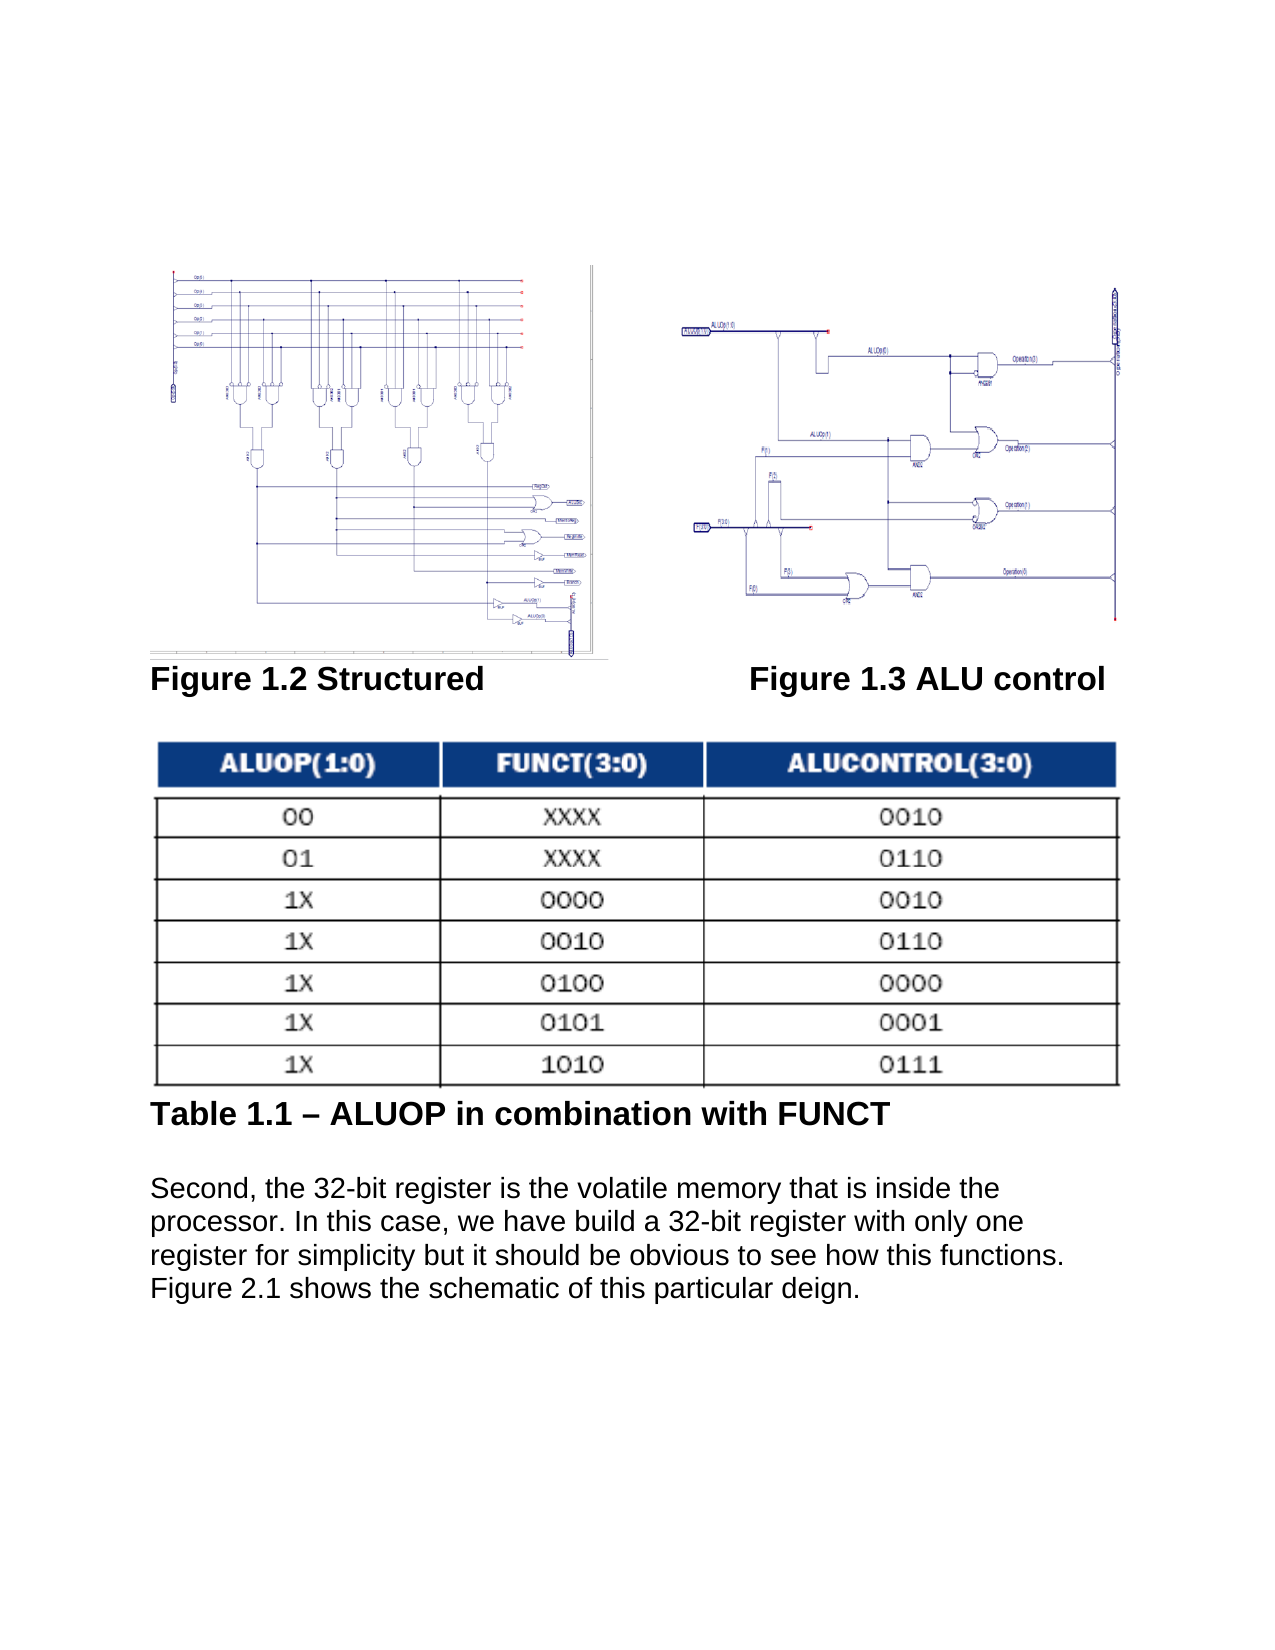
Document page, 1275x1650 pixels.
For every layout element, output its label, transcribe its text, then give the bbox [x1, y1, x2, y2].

text Table 1.1 – ALUOP in combination with FUNCT [150, 1094, 1125, 1132]
picture [150, 736, 1125, 1094]
picture [150, 265, 609, 660]
text Figure 1.2 Structured Figure 1.3 ALU control [150, 659, 1125, 698]
text Second, the 32-bit register is the volatile memory that is inside the processor. In this case, we have build a 32-bit register with only one register for simplicity but it should be obvious to see how this functions. Figure 2.1 shows the schematic of this particular deign. [150, 1171, 1125, 1305]
picture [664, 281, 1153, 657]
